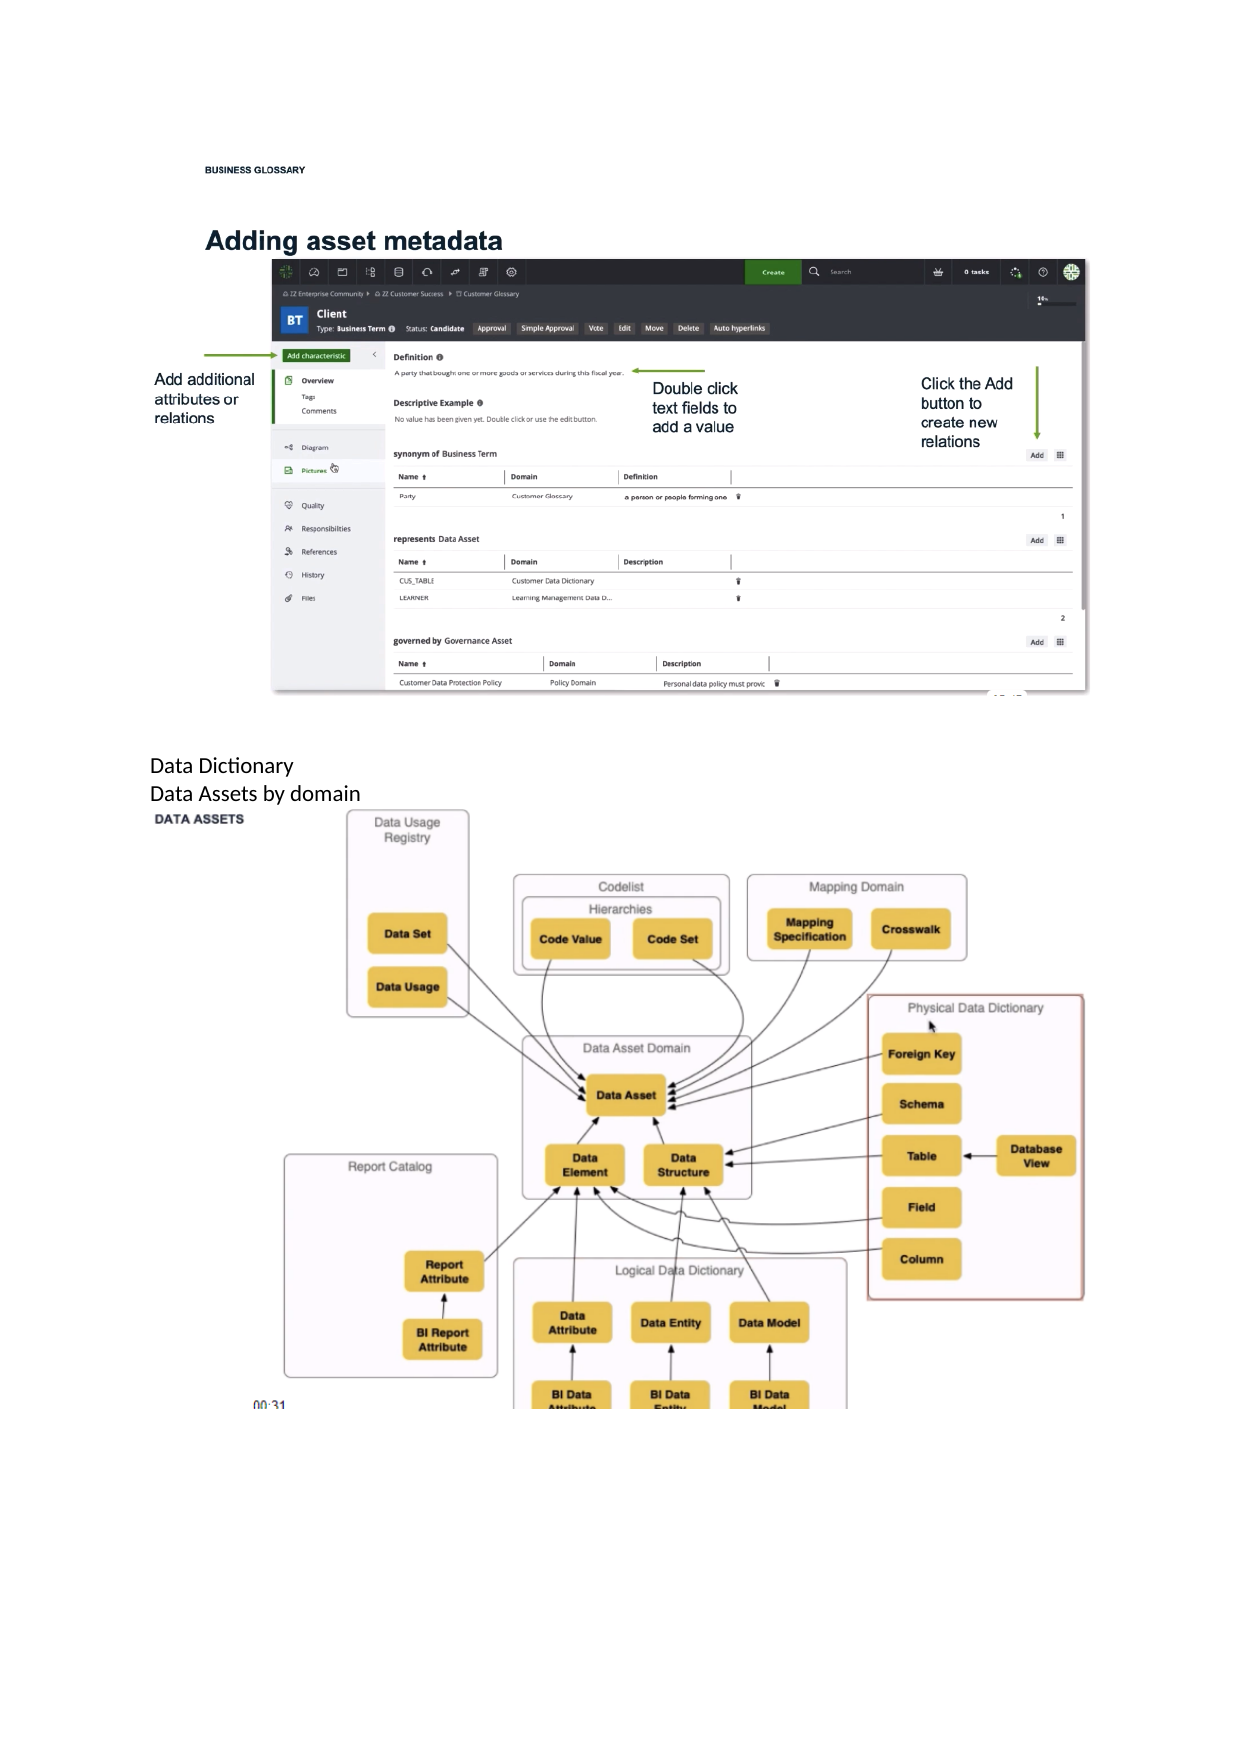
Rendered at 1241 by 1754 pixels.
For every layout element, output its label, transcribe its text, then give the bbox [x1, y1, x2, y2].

picture [150, 150, 1091, 696]
text Data Assets by domain [150, 779, 1090, 807]
text Data Dictionary [150, 751, 1090, 779]
picture [150, 807, 1091, 1409]
